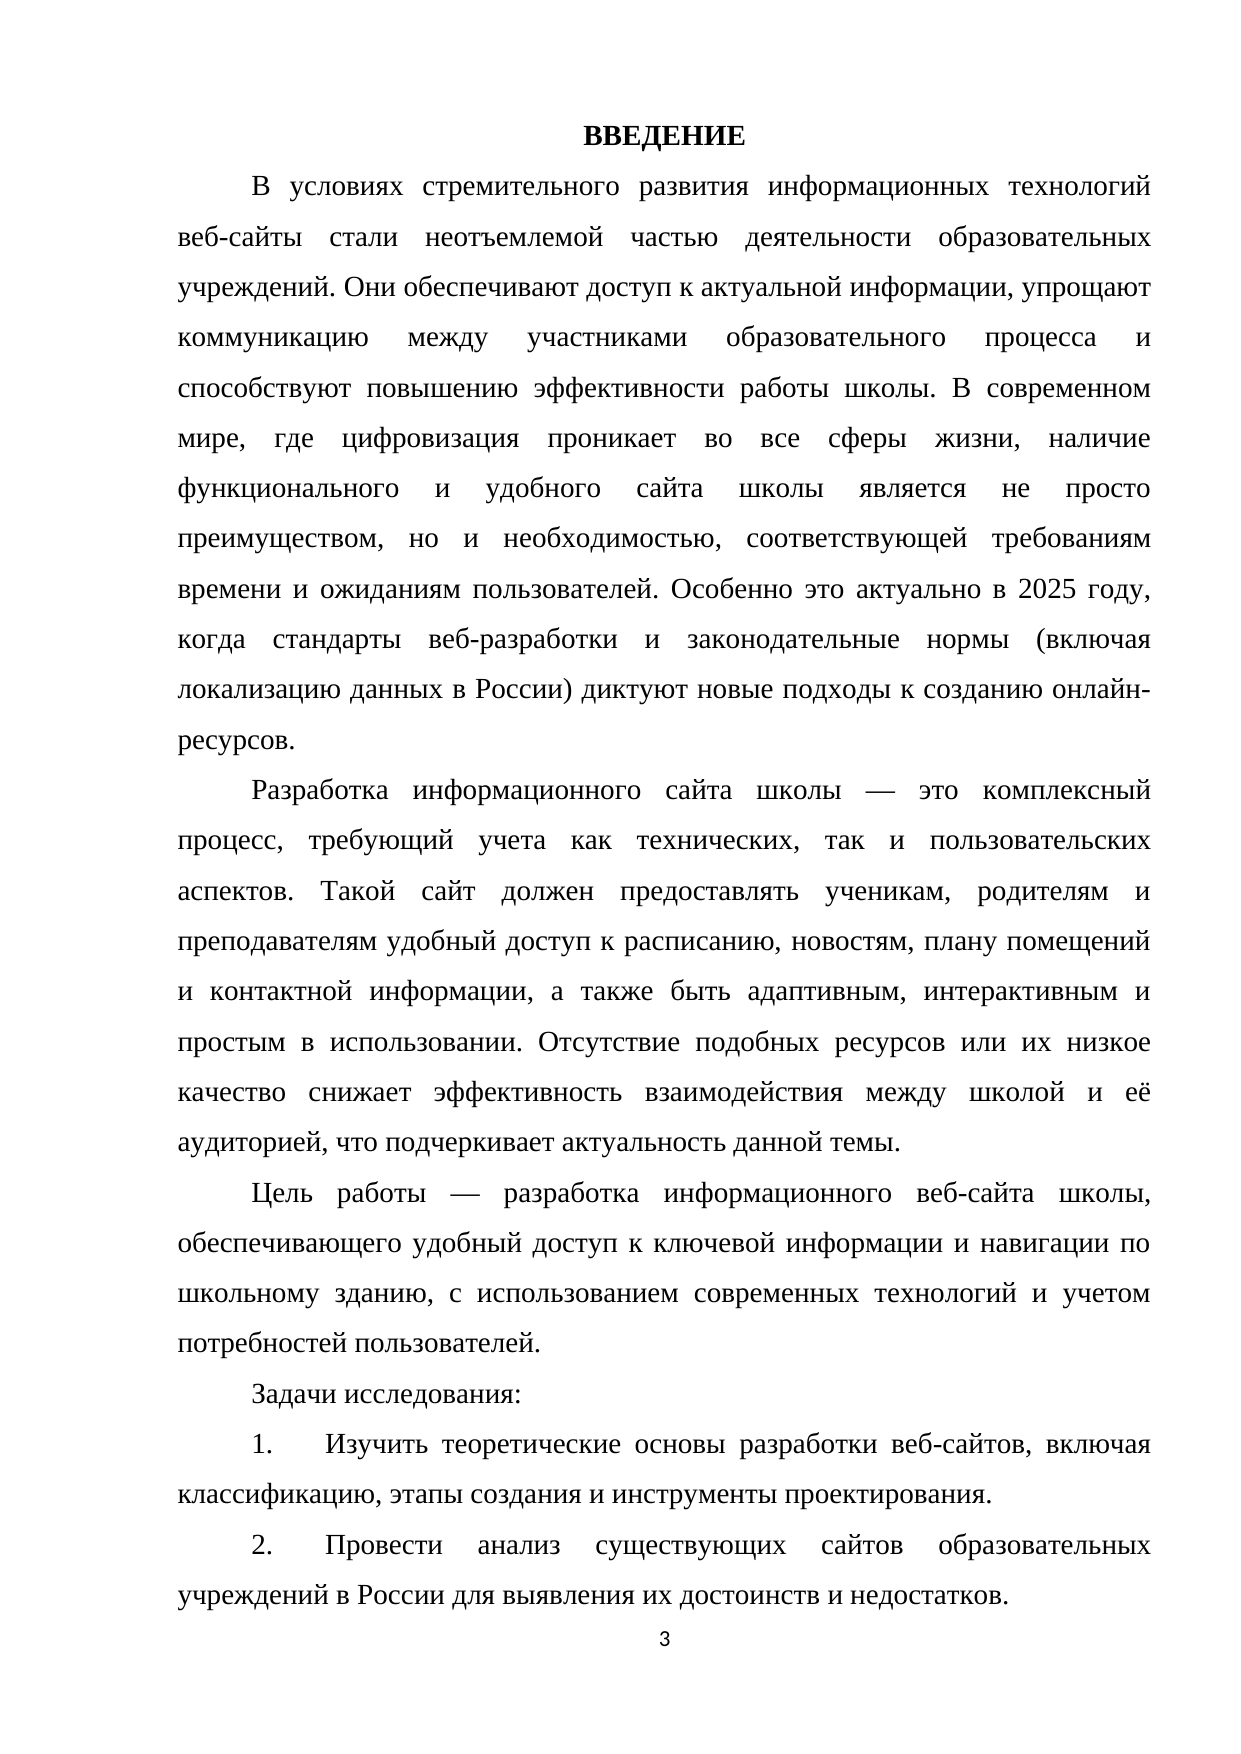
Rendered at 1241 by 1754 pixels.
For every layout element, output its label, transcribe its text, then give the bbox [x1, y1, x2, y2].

text В условиях стремительного развития информационных технологий веб-сайты стали неотъемлемой частью деятельности образовательных учреждений. Они обеспечивают доступ к актуальной информации, упрощают коммуникацию между участниками образовательного процесса и способствуют повышению эффективности работы школы. В современном мире, где цифровизация проникает во все сферы жизни, наличие функционального и удобного сайта школы является не просто преимуществом, но и необходимостью, соответствующей требованиям времени и ожиданиям пользователей. Особенно это актуально в 2025 году, когда стандарты веб-разработки и законодательные нормы (включая локализацию данных в России) диктуют новые подходы к созданию онлайн-ресурсов. [177, 168, 1152, 755]
text Разработка информационного сайта школы — это комплексный процесс, требующий учета как технических, так и пользовательских аспектов. Такой сайт должен предоставлять ученикам, родителям и преподавателям удобный доступ к расписанию, новостям, плану помещений и контактной информации, а также быть адаптивным, интерактивным и простым в использовании. Отсутствие подобных ресурсов или их низкое качество снижает эффективность взаимодействия между школой и её аудиторией, что подчеркивает актуальность данной темы. [177, 772, 1152, 1158]
list Провести анализ существующих сайтов образовательных учреждений в России для выявления их достоинств и недостатков. [177, 1527, 1152, 1611]
text Задачи исследования: [177, 1376, 1152, 1409]
list Изучить теоретические основы разработки веб-сайтов, включая классификацию, этапы создания и инструменты проектирования. [177, 1426, 1152, 1510]
text Цель работы — разработка информационного веб-сайта школы, обеспечивающего удобный доступ к ключевой информации и навигации по школьному зданию, с использованием современных технологий и учетом потребностей пользователей. [177, 1175, 1152, 1359]
subtitle ВВЕДЕНИЕ [177, 118, 1152, 152]
